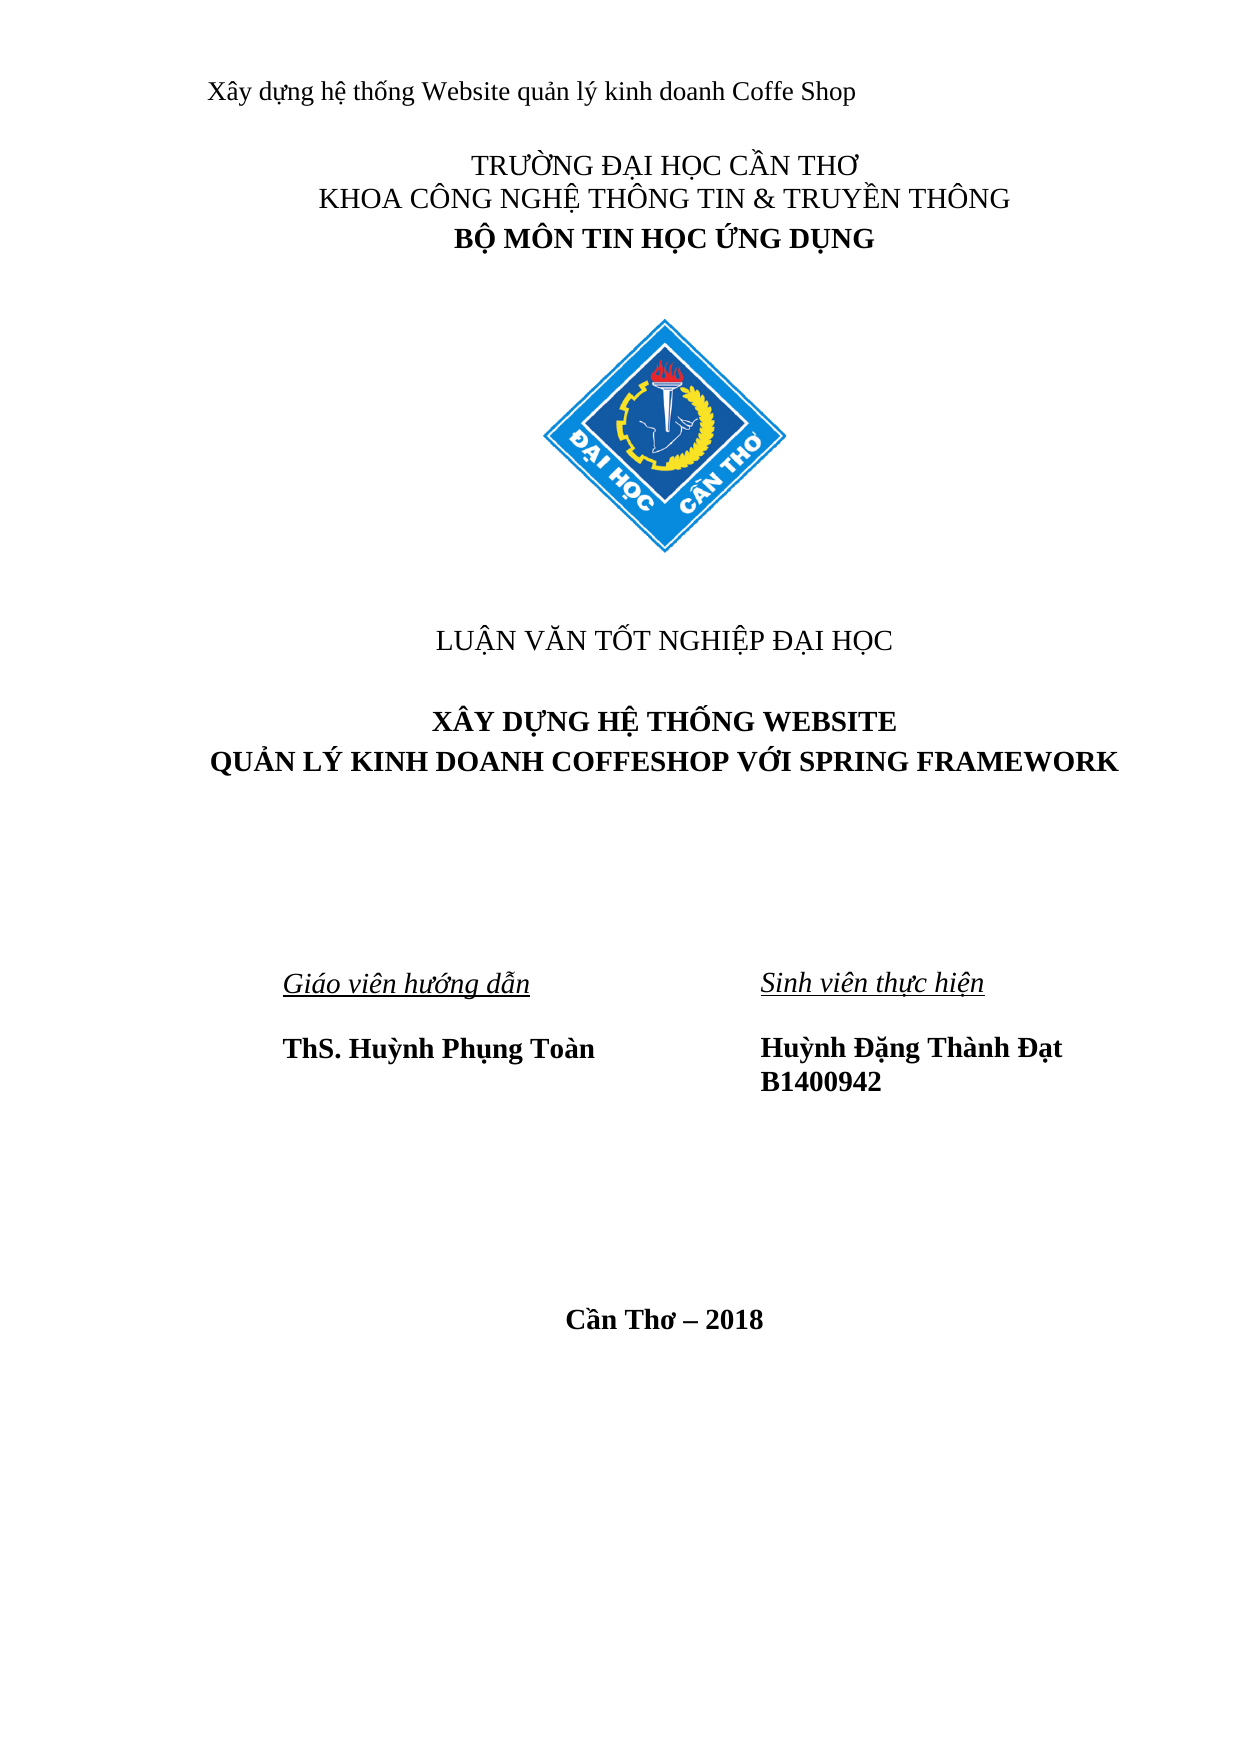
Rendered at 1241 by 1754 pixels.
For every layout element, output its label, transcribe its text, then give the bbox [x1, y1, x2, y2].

text KHOA CÔNG NGHỆ THÔNG TIN & TRUYỀN THÔNG [207, 181, 1122, 215]
text BỘ MÔN TIN HỌC ỨNG DỤNG [207, 221, 1122, 255]
text Cần Thơ – 2018 [207, 1302, 1122, 1336]
text LUẬN VĂN TỐT NGHIỆP ĐẠI HỌC [207, 623, 1122, 657]
text QUẢN LÝ KINH DOANH COFFESHOP VỚI SPRING FRAMEWORK [207, 744, 1122, 778]
text XÂY DỰNG HỆ THỐNG WEBSITE [207, 704, 1122, 737]
picture [542, 318, 787, 553]
text TRƯỜNG ĐẠI HỌC CẦN THƠ [207, 148, 1122, 181]
